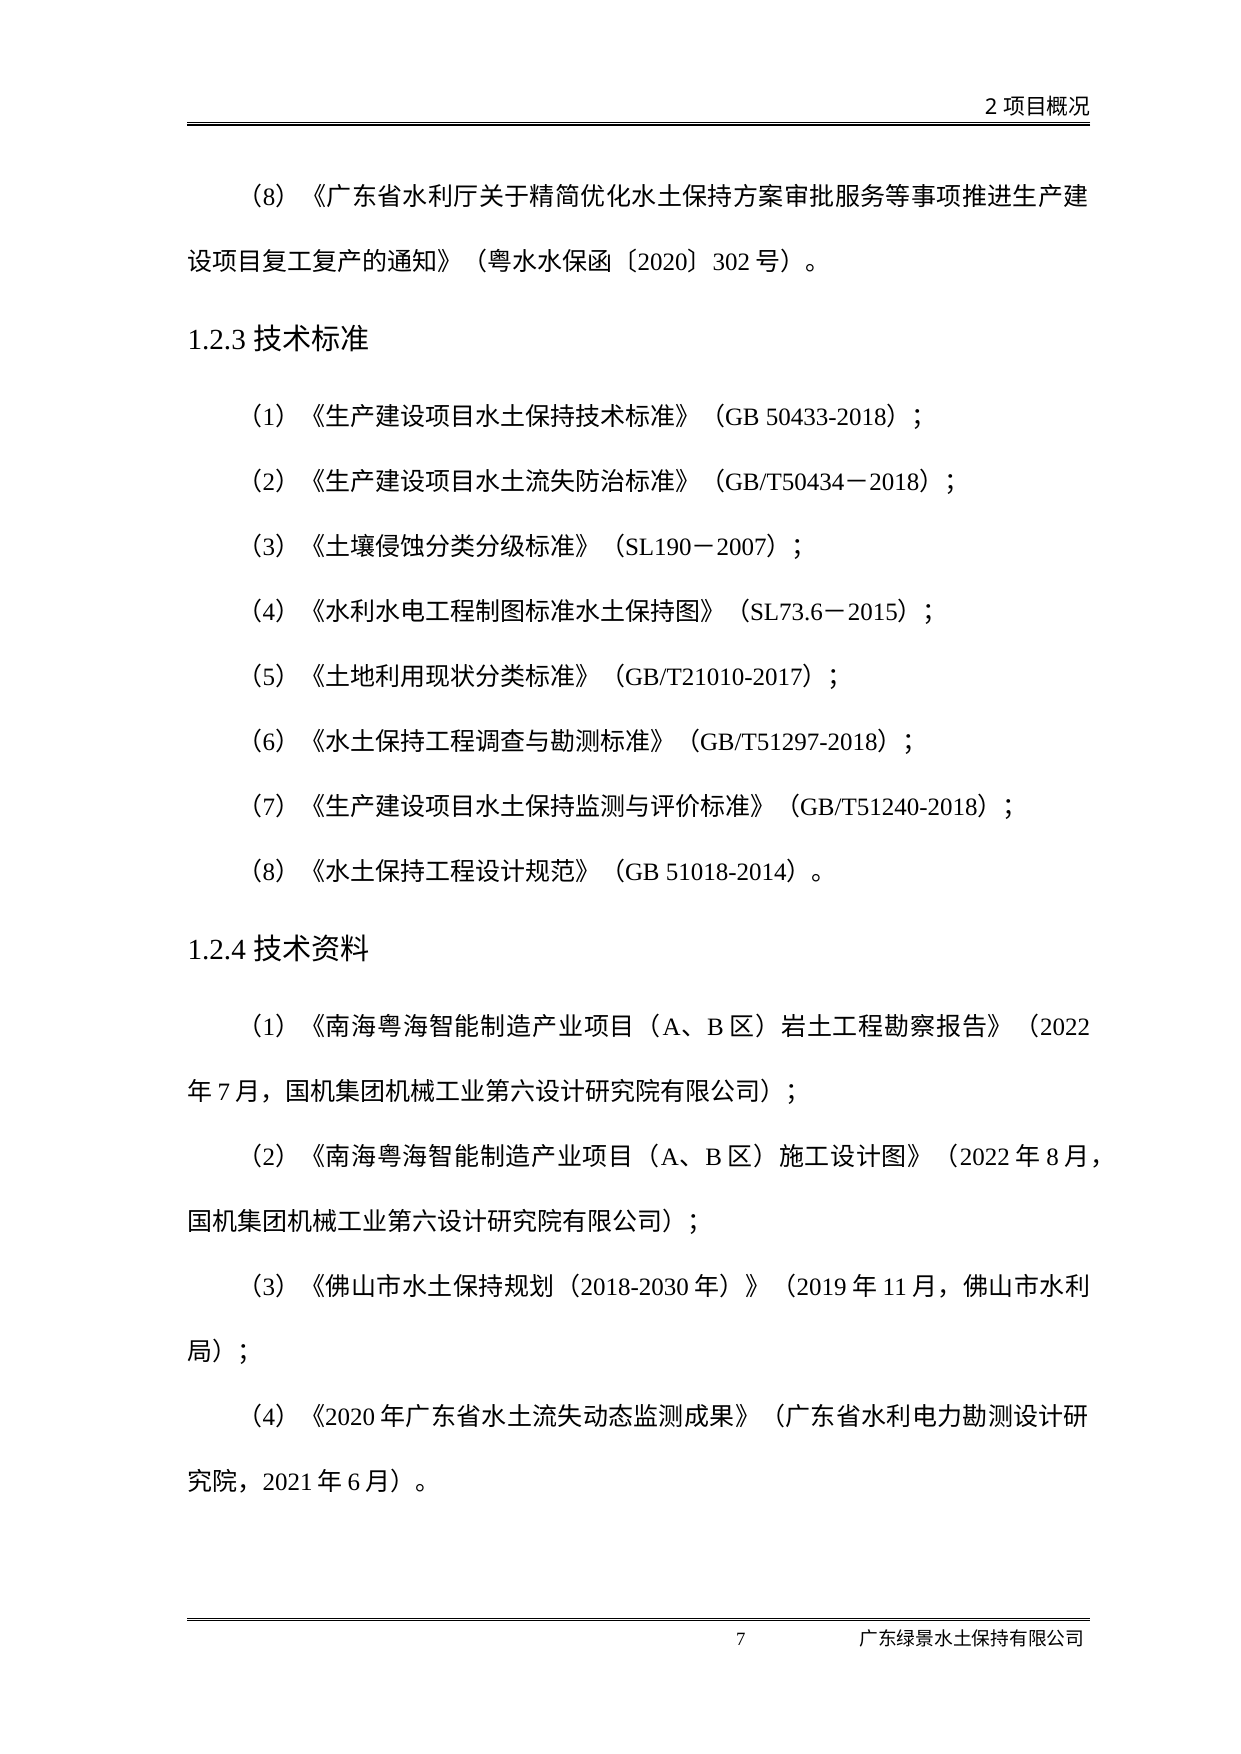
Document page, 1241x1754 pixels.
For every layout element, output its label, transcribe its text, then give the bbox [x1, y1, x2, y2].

list 《生产建设项目水土保持技术标准》（GB 50433-2018）； [187, 382, 1090, 447]
list 《生产建设项目水土流失防治标准》（GB/T50434－2018）； [187, 447, 1090, 512]
list 《佛山市水土保持规划（2018-2030年）》（2019年11月，佛山市水利局）； [187, 1252, 1090, 1382]
text （8）《广东省水利厅关于精简优化水土保持方案审批服务等事项推进生产建设项目复工复产的通知》（粤水水保函〔2020〕302号）。 [187, 162, 1090, 292]
list 《2020年广东省水土流失动态监测成果》（广东省水利电力勘测设计研究院，2021年6月）。 [187, 1382, 1090, 1512]
list 《生产建设项目水土保持监测与评价标准》（GB/T51240-2018）； [187, 772, 1090, 837]
list 《水土保持工程调查与勘测标准》（GB/T51297-2018）； [187, 707, 1090, 772]
list 《水土保持工程设计规范》（GB 51018-2014）。 [187, 837, 1090, 902]
list 《水利水电工程制图标准水土保持图》（SL73.6－2015）； [187, 577, 1090, 642]
list 《土地利用现状分类标准》（GB/T21010-2017）； [187, 642, 1090, 707]
subtitle 1.2.4 技术资料 [187, 914, 1090, 979]
list 《南海粤海智能制造产业项目（A、B区）施工设计图》（2022年8月，国机集团机械工业第六设计研究院有限公司）； [187, 1122, 1090, 1252]
subtitle 1.2.3 技术标准 [187, 304, 1090, 369]
list 《土壤侵蚀分类分级标准》（SL190－2007）； [187, 512, 1090, 577]
list 《南海粤海智能制造产业项目（A、B区）岩土工程勘察报告》（2022年7月，国机集团机械工业第六设计研究院有限公司）； [187, 992, 1090, 1122]
